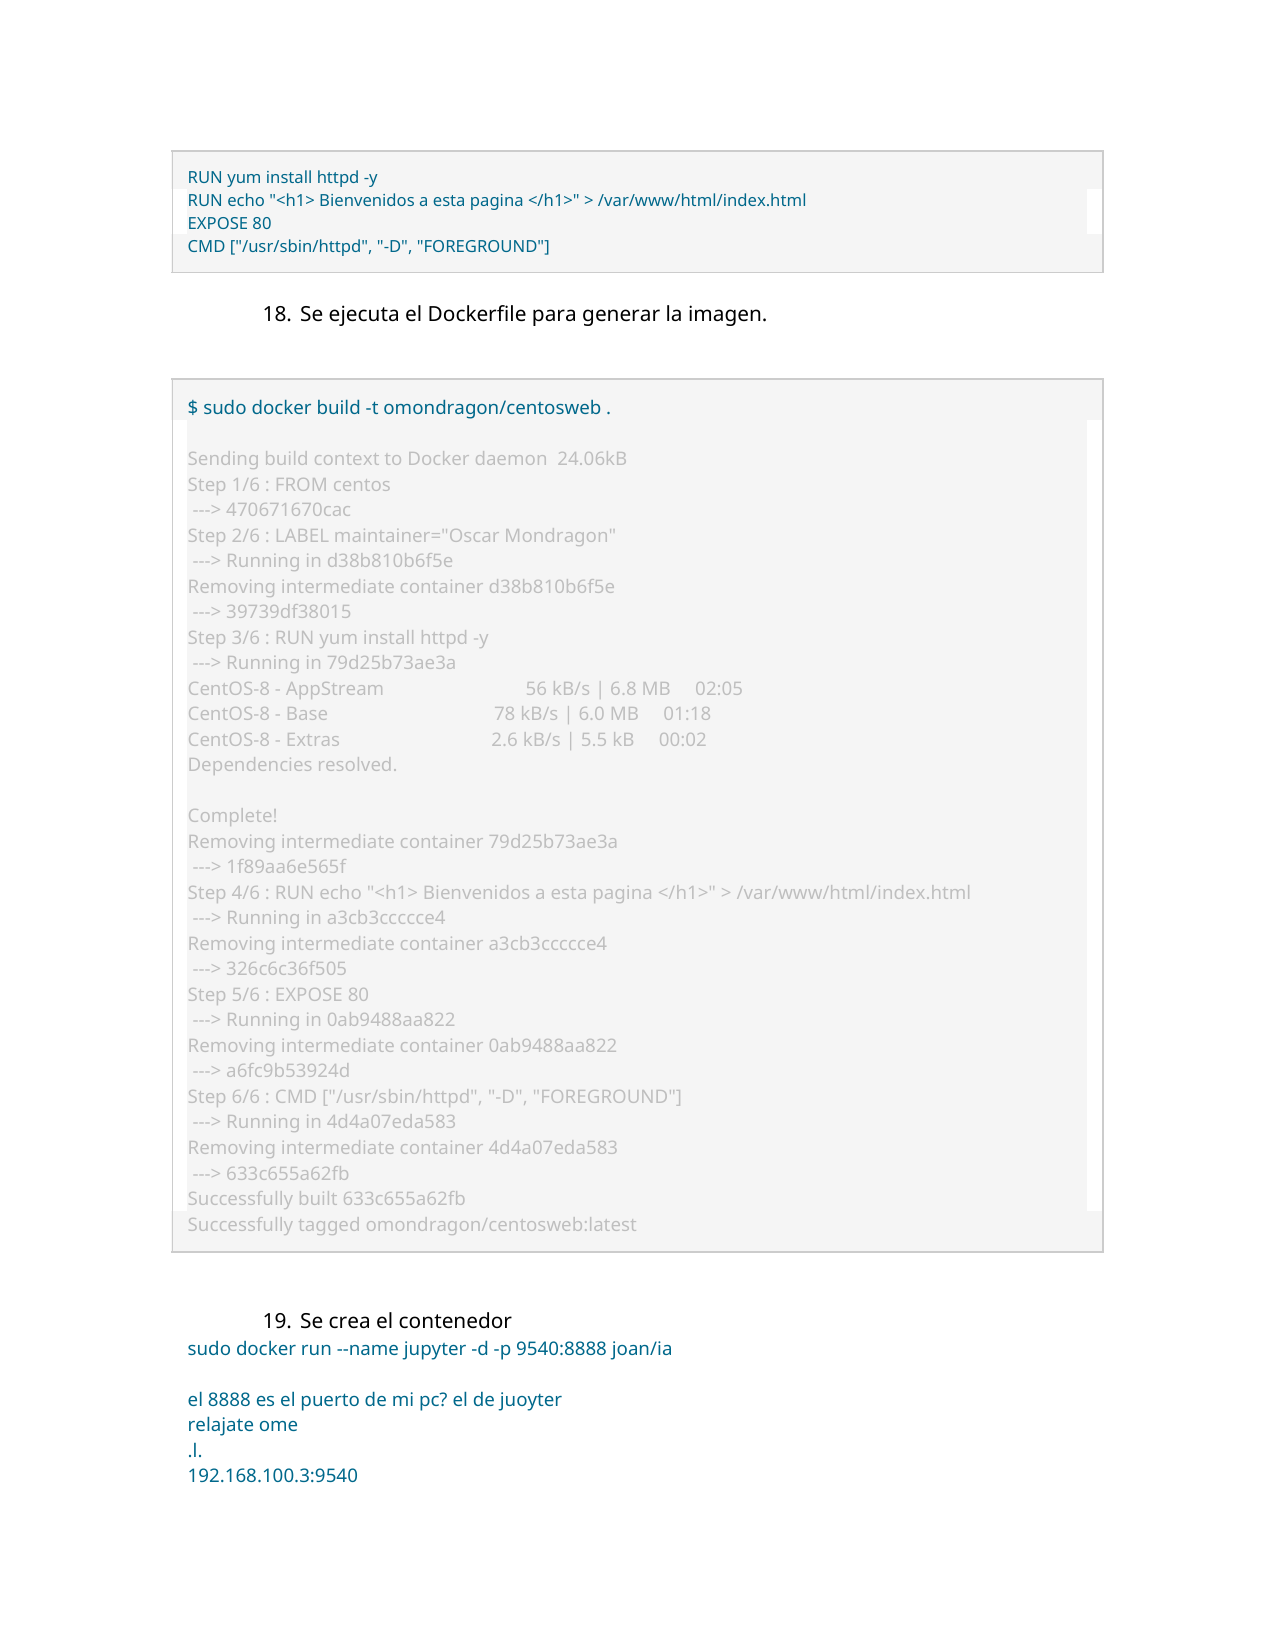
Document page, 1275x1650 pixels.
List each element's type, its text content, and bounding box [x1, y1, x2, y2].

text ---> 326c6c36f505 [187, 956, 1087, 981]
text ---> a6fc9b53924d [187, 1058, 1087, 1083]
text Step 5/6 : EXPOSE 80 [187, 981, 1087, 1007]
text $ sudo docker build -t omondragon/centosweb . [173, 380, 1102, 420]
text Step 4/6 : RUN echo "<h1> Bienvenidos a esta pagina </h1>" > /var/www/html/index.html [187, 879, 1087, 905]
text el 8888 es el puerto de mi pc? el de juoyter [187, 1386, 1087, 1412]
list Se ejecuta el Dockerfile para generar la imagen. [262, 299, 1087, 327]
text CMD ["/usr/sbin/httpd", "-D", "FOREGROUND"] [173, 218, 1102, 272]
text ---> Running in 79d25b73ae3a [187, 649, 1087, 675]
text RUN yum install httpd -y [173, 152, 1102, 189]
text Removing intermediate container 0ab9488aa822 [187, 1032, 1087, 1058]
picture [317, 170, 321, 183]
text Removing intermediate container 4d4a07eda583 [187, 1134, 1087, 1160]
text ---> Running in 0ab9488aa822 [187, 1007, 1087, 1032]
picture [230, 240, 234, 255]
text Removing intermediate container 79d25b73ae3a [187, 828, 1087, 854]
picture [189, 217, 195, 227]
text Step 3/6 : RUN yum install httpd -y [187, 624, 1087, 649]
text ---> Running in d38b810b6f5e [187, 547, 1087, 573]
text ---> Running in a3cb3ccccce4 [187, 905, 1087, 930]
list Se crea el contenedor [262, 1307, 1087, 1335]
text CentOS-8 - AppStream 56 kB/s | 6.8 MB 02:05 [187, 675, 1087, 701]
text Removing intermediate container a3cb3ccccce4 [187, 930, 1087, 956]
text sudo docker run --name jupyter -d -p 9540:8888 joan/ia [187, 1335, 1087, 1361]
text CentOS-8 - Extras 2.6 kB/s | 5.5 kB 00:02 [187, 726, 1087, 752]
picture [306, 196, 314, 201]
text ---> 470671670cac [187, 496, 1087, 522]
text Successfully tagged omondragon/centosweb:latest [173, 1195, 1102, 1251]
text Step 1/6 : FROM centos [187, 471, 1087, 496]
text Sending build context to Docker daemon 24.06kB [187, 445, 1087, 471]
text Step 6/6 : CMD ["/usr/sbin/httpd", "-D", "FOREGROUND"] [187, 1083, 1087, 1109]
text RUN echo "<h1> Bienvenidos a esta pagina </h1>" > /var/www/html/index.html [187, 189, 1087, 212]
text ---> 1f89aa6e565f [187, 854, 1087, 879]
text ---> Running in 4d4a07eda583 [187, 1109, 1087, 1134]
text Step 2/6 : LABEL maintainer="Oscar Mondragon" [187, 522, 1087, 547]
text Dependencies resolved. [187, 752, 1087, 777]
picture [457, 240, 463, 250]
text Complete! [187, 803, 1087, 828]
text Removing intermediate container d38b810b6f5e [187, 573, 1087, 598]
text ---> 39739df38015 [187, 598, 1087, 624]
text relajate ome [187, 1412, 1087, 1437]
text CentOS-8 - Base 78 kB/s | 6.0 MB 01:18 [187, 701, 1087, 726]
text 192.168.100.3:9540 [187, 1463, 1087, 1488]
picture [564, 196, 572, 201]
text ---> 633c655a62fb [187, 1160, 1087, 1185]
text .l. [187, 1437, 1087, 1463]
